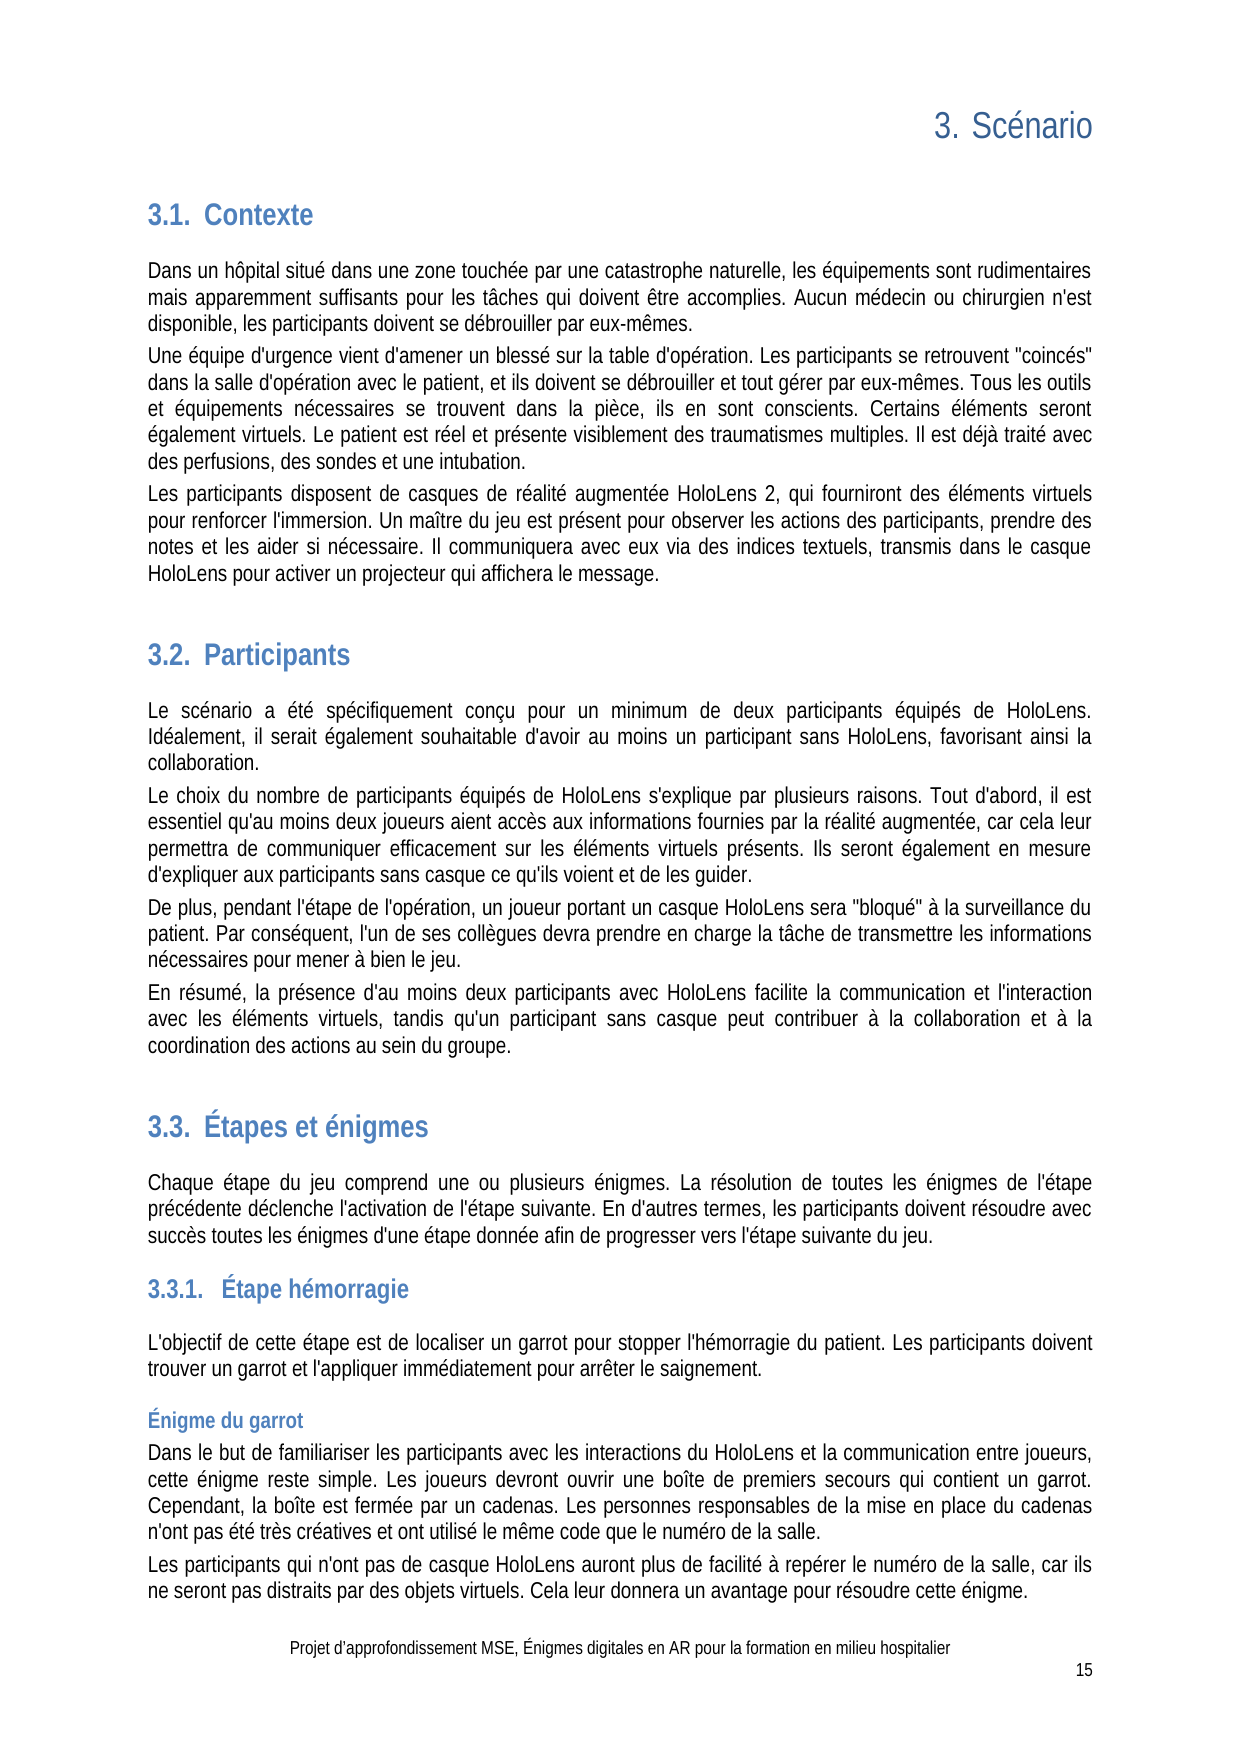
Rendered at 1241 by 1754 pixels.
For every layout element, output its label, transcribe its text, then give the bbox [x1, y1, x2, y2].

subtitle Participants [148, 636, 1093, 672]
subtitle Énigme du garrot [148, 1407, 1093, 1433]
text Chaque étape du jeu comprend une ou plusieurs énigmes. La résolution de toutes les énigmes de l'étape précédente déclenche l'activation de l'étape suivante. En d'autres termes, les participants doivent résoudre avec succès toutes les énigmes d'une étape donnée afin de progresser vers l'étape suivante du jeu. [148, 1169, 1093, 1248]
text Dans le but de familiariser les participants avec les interactions du HoloLens et la communication entre joueurs, cette énigme reste simple. Les joueurs devront ouvrir une boîte de premiers secours qui contient un garrot. Cependant, la boîte est fermée par un cadenas. Les personnes responsables de la mise en place du cadenas n'ont pas été très créatives et ont utilisé le même code que le numéro de la salle. [148, 1439, 1093, 1545]
text Le choix du nombre de participants équipés de HoloLens s'explique par plusieurs raisons. Tout d'abord, il est essentiel qu'au moins deux joueurs aient accès aux informations fournies par la réalité augmentée, car cela leur permettra de communiquer efficacement sur les éléments virtuels présents. Ils seront également en mesure d'expliquer aux participants sans casque ce qu'ils voient et de les guider. [148, 782, 1093, 887]
text Une équipe d'urgence vient d'amener un blessé sur la table d'opération. Les participants se retrouvent "coincés" dans la salle d'opération avec le patient, et ils doivent se débrouiller et tout gérer par eux-mêmes. Tous les outils et équipements nécessaires se trouvent dans la pièce, ils en sont conscients. Certains éléments seront également virtuels. Le patient est réel et présente visiblement des traumatismes multiples. Il est déjà traité avec des perfusions, des sondes et une intubation. [148, 342, 1093, 474]
text Dans un hôpital situé dans une zone touchée par une catastrophe naturelle, les équipements sont rudimentaires mais apparemment suffisants pour les tâches qui doivent être accomplies. Aucun médecin ou chirurgien n'est disponible, les participants doivent se débrouiller par eux-mêmes. [148, 257, 1093, 336]
text L'objectif de cette étape est de localiser un garrot pour stopper l'hémorragie du patient. Les participants doivent trouver un garrot et l'appliquer immédiatement pour arrêter le saignement. [148, 1329, 1093, 1382]
text Le scénario a été spécifiquement conçu pour un minimum de deux participants équipés de HoloLens. Idéalement, il serait également souhaitable d'avoir au moins un participant sans HoloLens, favorisant ainsi la collaboration. [148, 697, 1093, 776]
subtitle Étapes et énigmes [148, 1108, 1093, 1144]
text En résumé, la présence d'au moins deux participants avec HoloLens facilite la communication et l'interaction avec les éléments virtuels, tandis qu'un participant sans casque peut contribuer à la collaboration et à la coordination des actions au sein du groupe. [148, 979, 1093, 1058]
subtitle Étape hémorragie [148, 1273, 1093, 1304]
subtitle Contexte [148, 196, 1093, 232]
text Les participants qui n'ont pas de casque HoloLens auront plus de facilité à repérer le numéro de la salle, car ils ne seront pas distraits par des objets virtuels. Cela leur donnera un avantage pour résoudre cette énigme. [148, 1551, 1093, 1604]
text De plus, pendant l'étape de l'opération, un joueur portant un casque HoloLens sera "bloqué" à la surveillance du patient. Par conséquent, l'un de ses collègues devra prendre en charge la tâche de transmettre les informations nécessaires pour mener à bien le jeu. [148, 894, 1093, 973]
text Les participants disposent de casques de réalité augmentée HoloLens 2, qui fourniront des éléments virtuels pour renforcer l'immersion. Un maître du jeu est présent pour observer les actions des participants, prendre des notes et les aider si nécessaire. Il communiquera avec eux via des indices textuels, transmis dans le casque HoloLens pour activer un projecteur qui affichera le message. [148, 480, 1093, 586]
subtitle Scénario [148, 103, 1093, 146]
